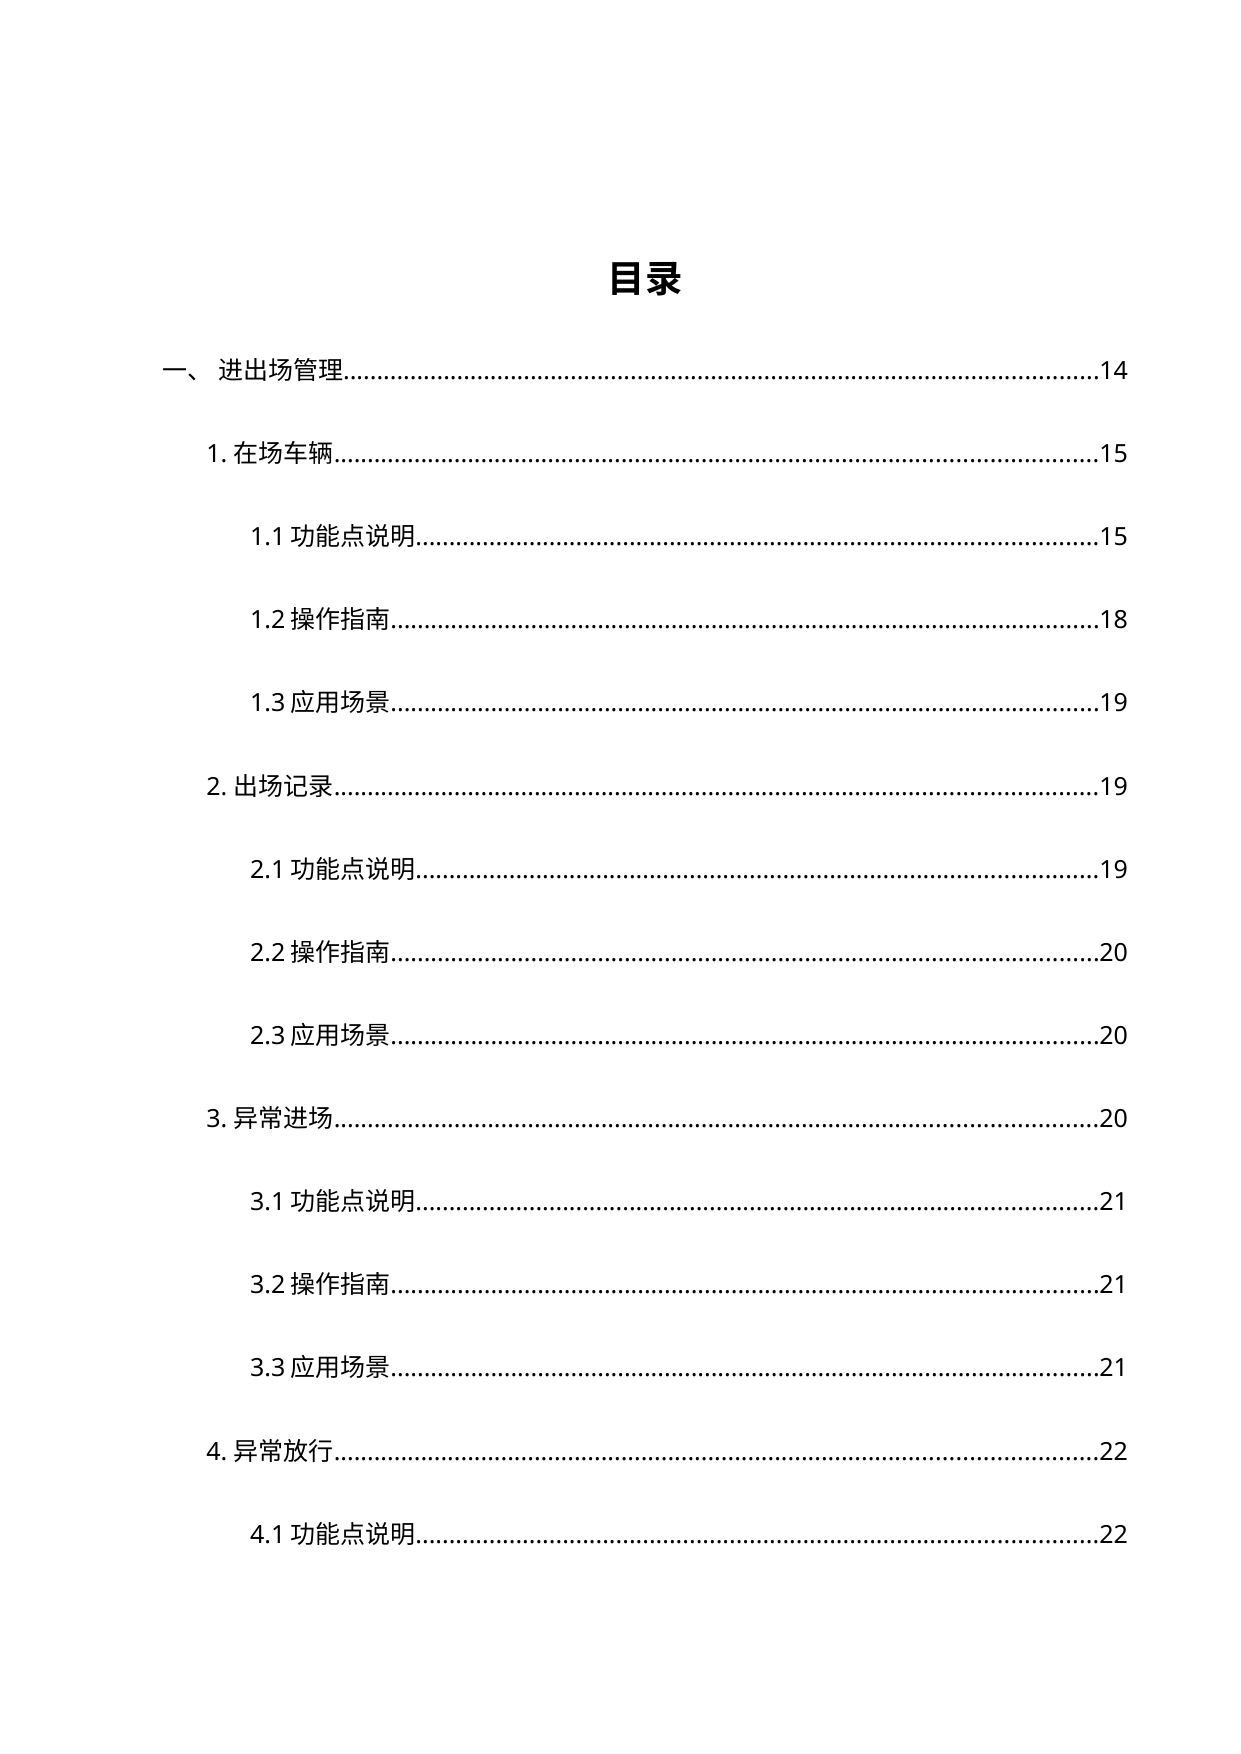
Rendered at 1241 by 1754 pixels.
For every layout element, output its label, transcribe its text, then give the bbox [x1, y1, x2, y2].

text 3.1功能点说明 21 [200, 1167, 1128, 1232]
text 目录 [112, 244, 1128, 309]
text 3. 异常进场 20 [156, 1084, 1128, 1149]
text 2.1功能点说明 19 [200, 835, 1128, 900]
text 2.3应用场景 20 [200, 1001, 1128, 1066]
text 2. 出场记录 19 [156, 752, 1128, 817]
text 1.2操作指南 18 [200, 585, 1128, 650]
text 3.2操作指南 21 [200, 1250, 1128, 1315]
text 4.1功能点说明 22 [200, 1500, 1128, 1565]
text 1. 在场车辆 15 [156, 419, 1128, 484]
text 4. 异常放行 22 [156, 1417, 1128, 1482]
text 1.1功能点说明 15 [200, 502, 1128, 567]
text 2.2操作指南 20 [200, 918, 1128, 983]
text 1.3应用场景 19 [200, 668, 1128, 733]
text 一、 进出场管理 14 [112, 336, 1128, 401]
text 3.3应用场景 21 [200, 1333, 1128, 1398]
